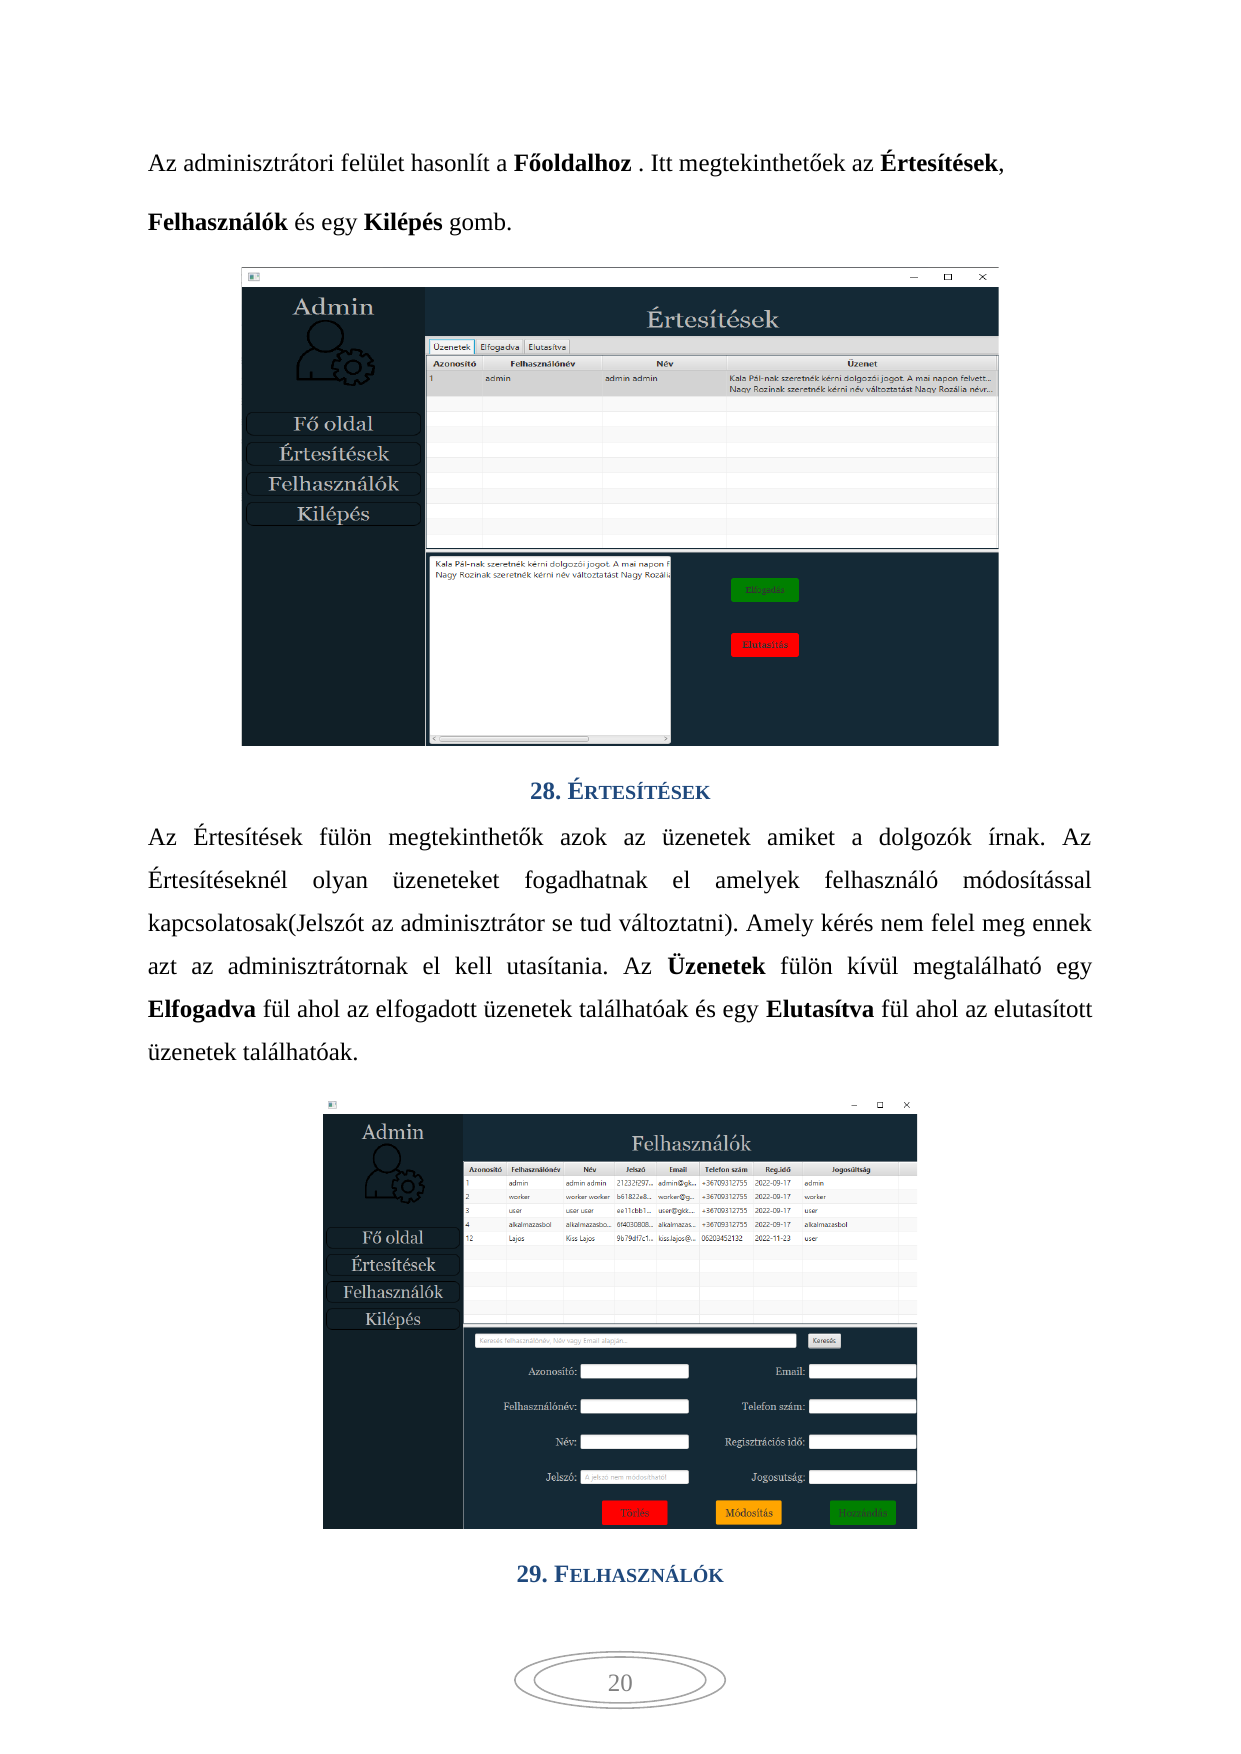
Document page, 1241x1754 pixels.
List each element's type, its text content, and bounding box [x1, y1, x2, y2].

text 29. Felhasználók [148, 1559, 1093, 1588]
picture [323, 1097, 918, 1529]
picture [241, 267, 999, 746]
text Az adminisztrátori felület hasonlít a Főoldalhoz . Itt megtekinthetőek az Értesítések, [148, 148, 1093, 176]
text Az Értesítések fülön megtekinthetők azok az üzenetek amiket a dolgozók írnak. Az Értesítéseknél olyan üzeneteket fogadhatnak el amelyek felhasználó módosítással kapcsolatosak(Jelszót az adminisztrátor se tud változtatni). Amely kérés nem felel meg ennek azt az adminisztrátornak el kell utasítania. Az Üzenetek fülön kívül megtalálható egy Elfogadva fül ahol az elfogadott üzenetek találhatóak és egy Elutasítva fül ahol az elutasított üzenetek találhatóak. [148, 822, 1093, 1066]
text Felhasználók és egy Kilépés gomb. [148, 207, 1093, 236]
text 28. Értesítések [148, 776, 1093, 805]
